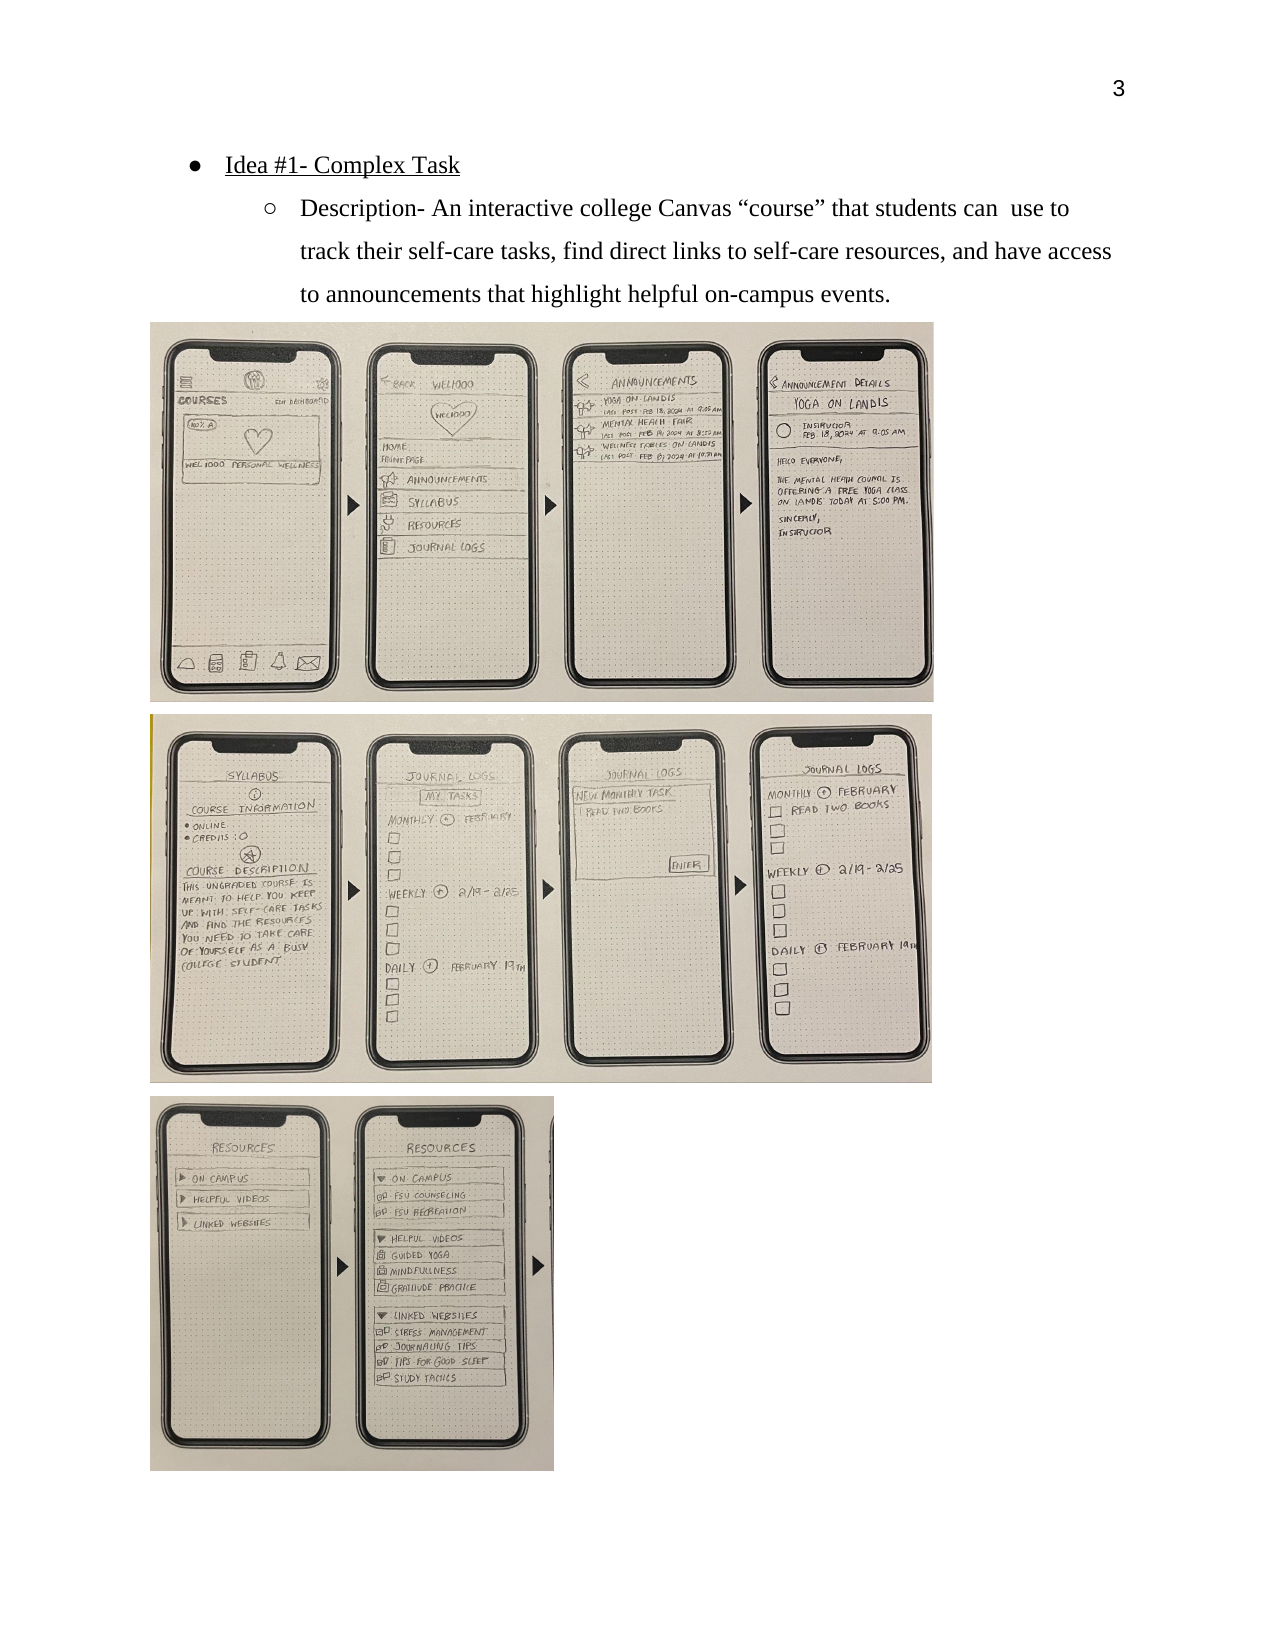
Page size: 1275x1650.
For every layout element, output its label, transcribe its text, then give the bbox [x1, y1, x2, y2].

picture [150, 1096, 554, 1471]
picture [150, 714, 932, 1083]
list Description- An interactive college Canvas “course” that students can use to track their self-care tasks, find direct links to self-care resources, and have access to announcements that highlight helpful on-campus events. [262, 193, 1125, 308]
picture [150, 322, 934, 702]
list Idea #1- Complex Task [187, 150, 1125, 179]
